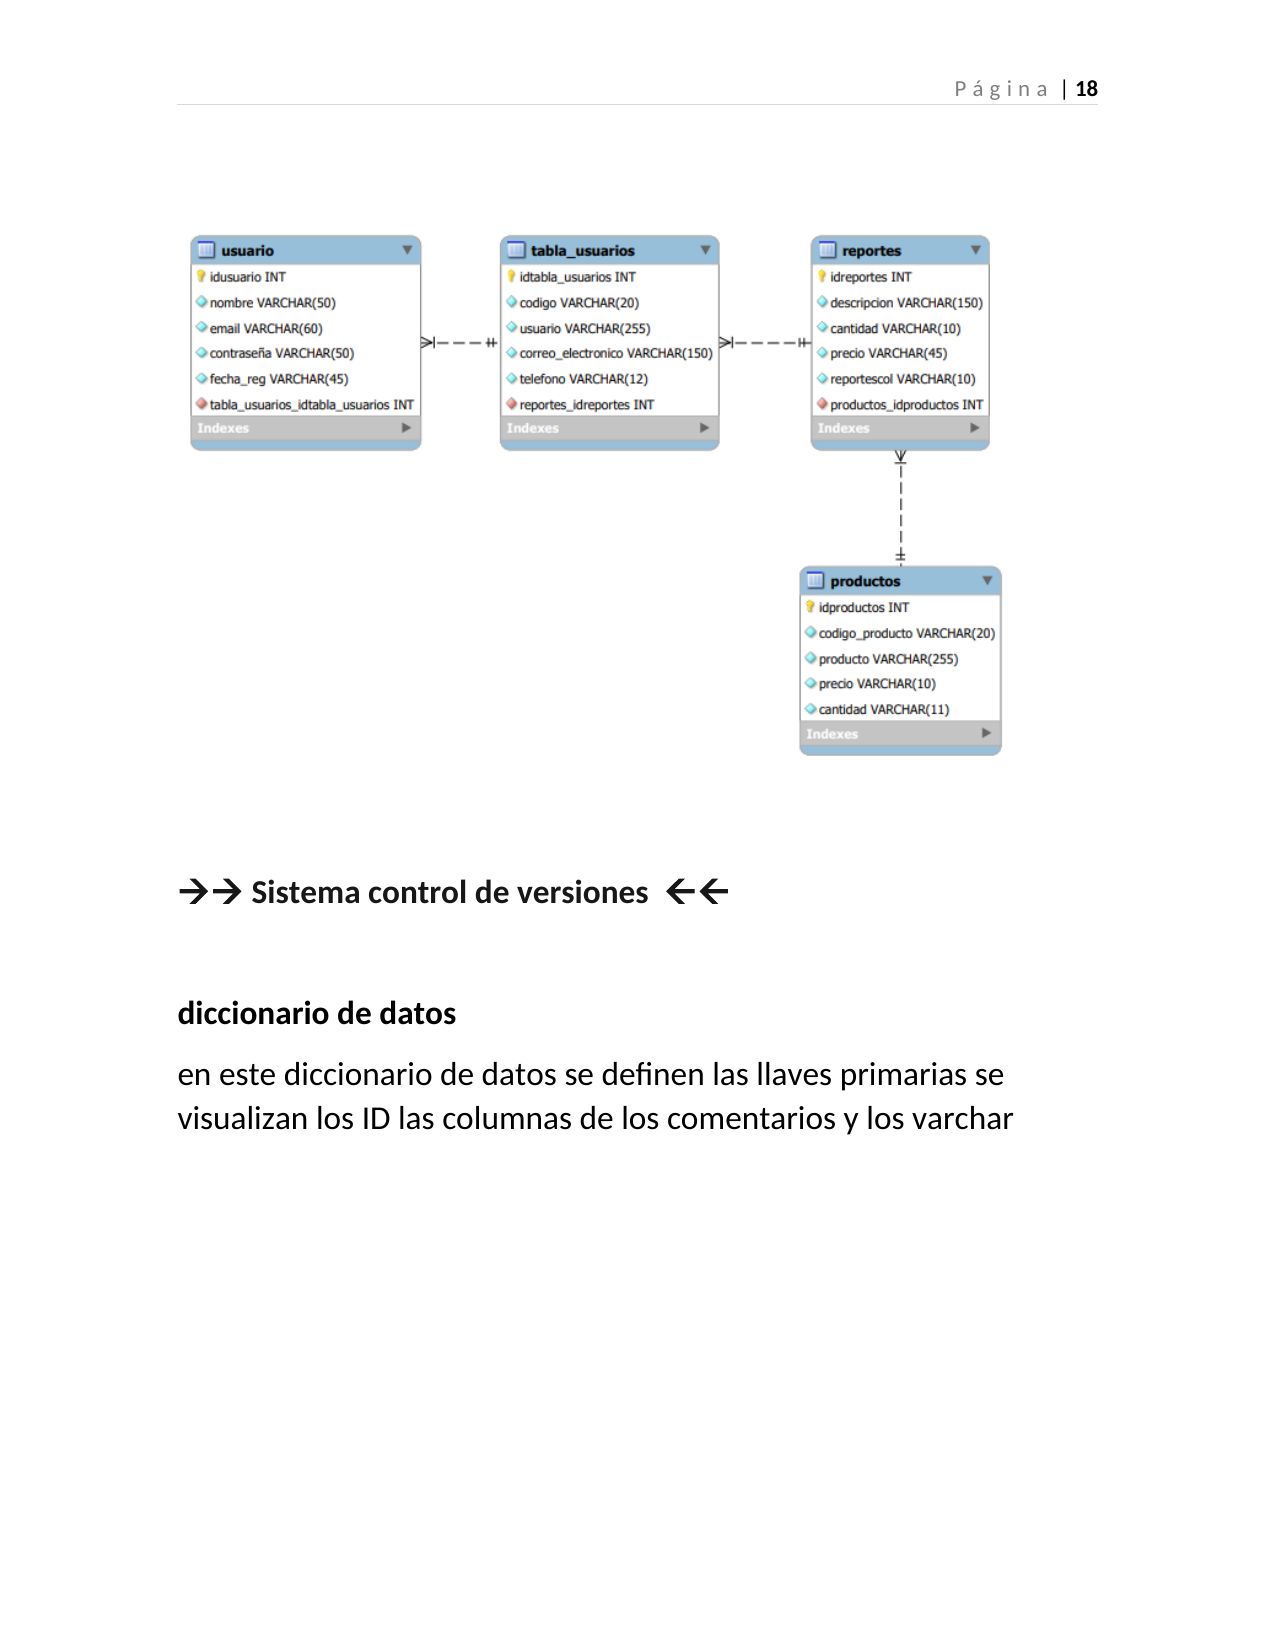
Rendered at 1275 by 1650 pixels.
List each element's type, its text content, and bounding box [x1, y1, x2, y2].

picture [177, 208, 1098, 794]
text diccionario de datos [177, 992, 1098, 1033]
text en este diccionario de datos se definen las llaves primarias se visualizan los ID las columnas de los comentarios y los varchar [177, 1053, 1098, 1137]
text Sistema control de versiones [177, 871, 1098, 912]
